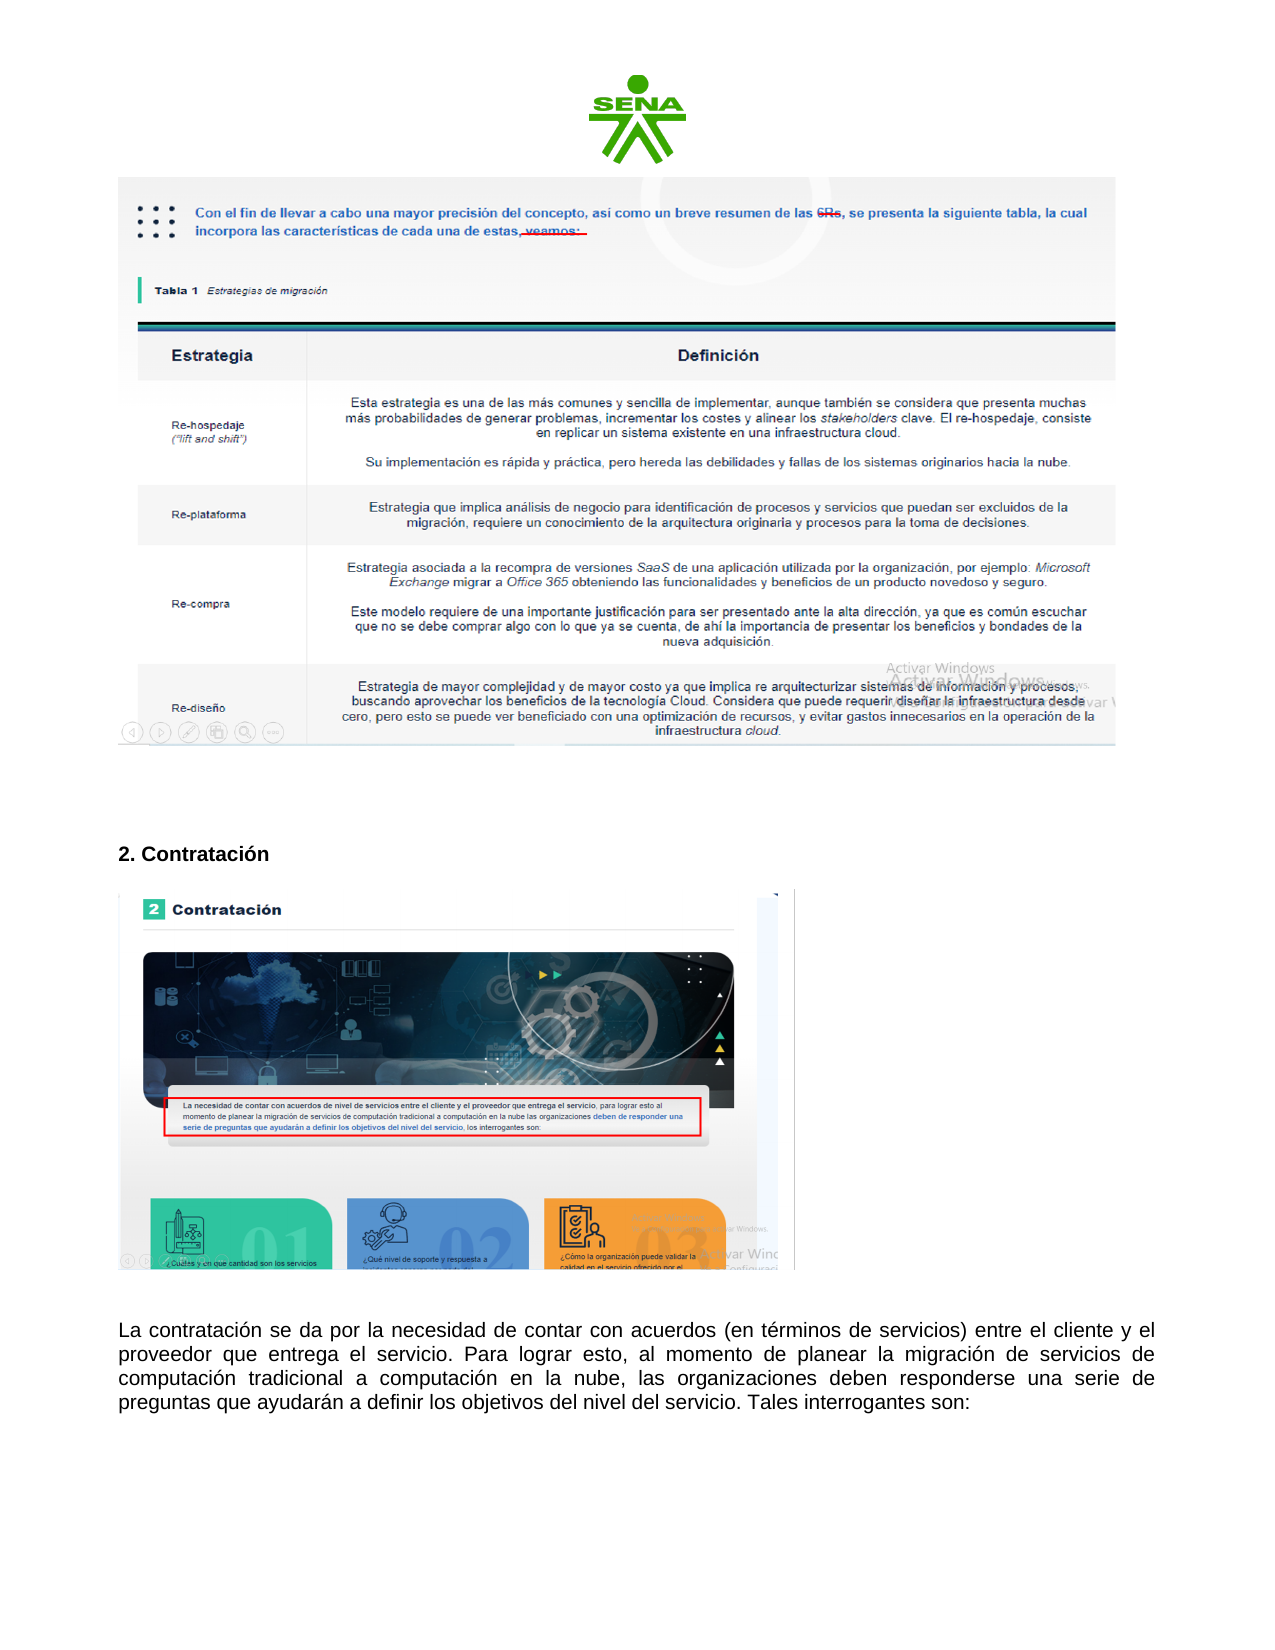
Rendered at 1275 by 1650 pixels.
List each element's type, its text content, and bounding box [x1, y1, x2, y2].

picture [118, 889, 795, 1270]
text La contratación se da por la necesidad de contar con acuerdos (en términos de servicios) entre el cliente y el proveedor que entrega el servicio. Para lograr esto, al momento de planear la migración de servicios de computación tradicional a computación en la nube, las organizaciones deben responderse una serie de preguntas que ayudarán a definir los objetivos del nivel del servicio. Tales interrogantes son: [118, 1318, 1157, 1413]
text 2. Contratación [118, 841, 1157, 865]
picture [118, 177, 1129, 746]
picture [589, 75, 686, 164]
